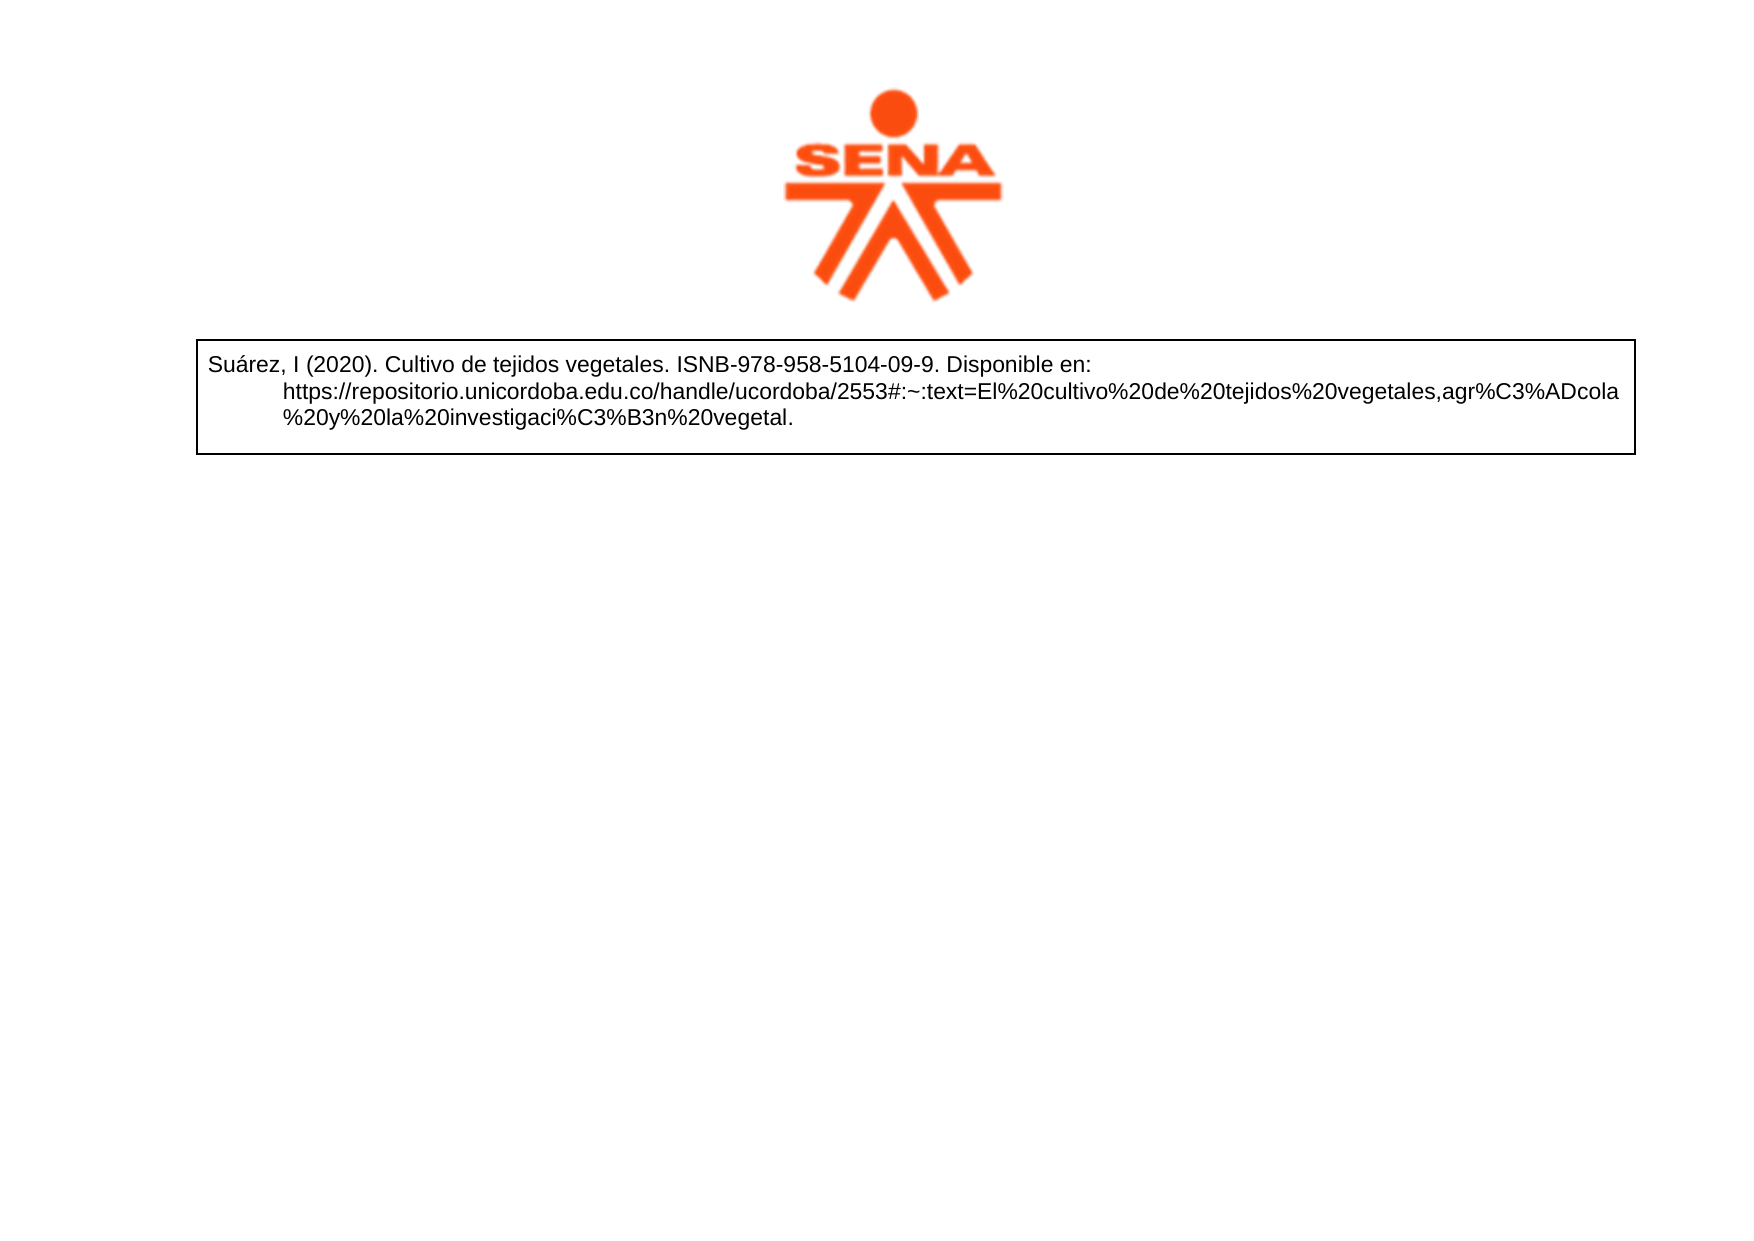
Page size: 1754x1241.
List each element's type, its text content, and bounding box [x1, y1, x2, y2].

picture [766, 75, 1018, 313]
